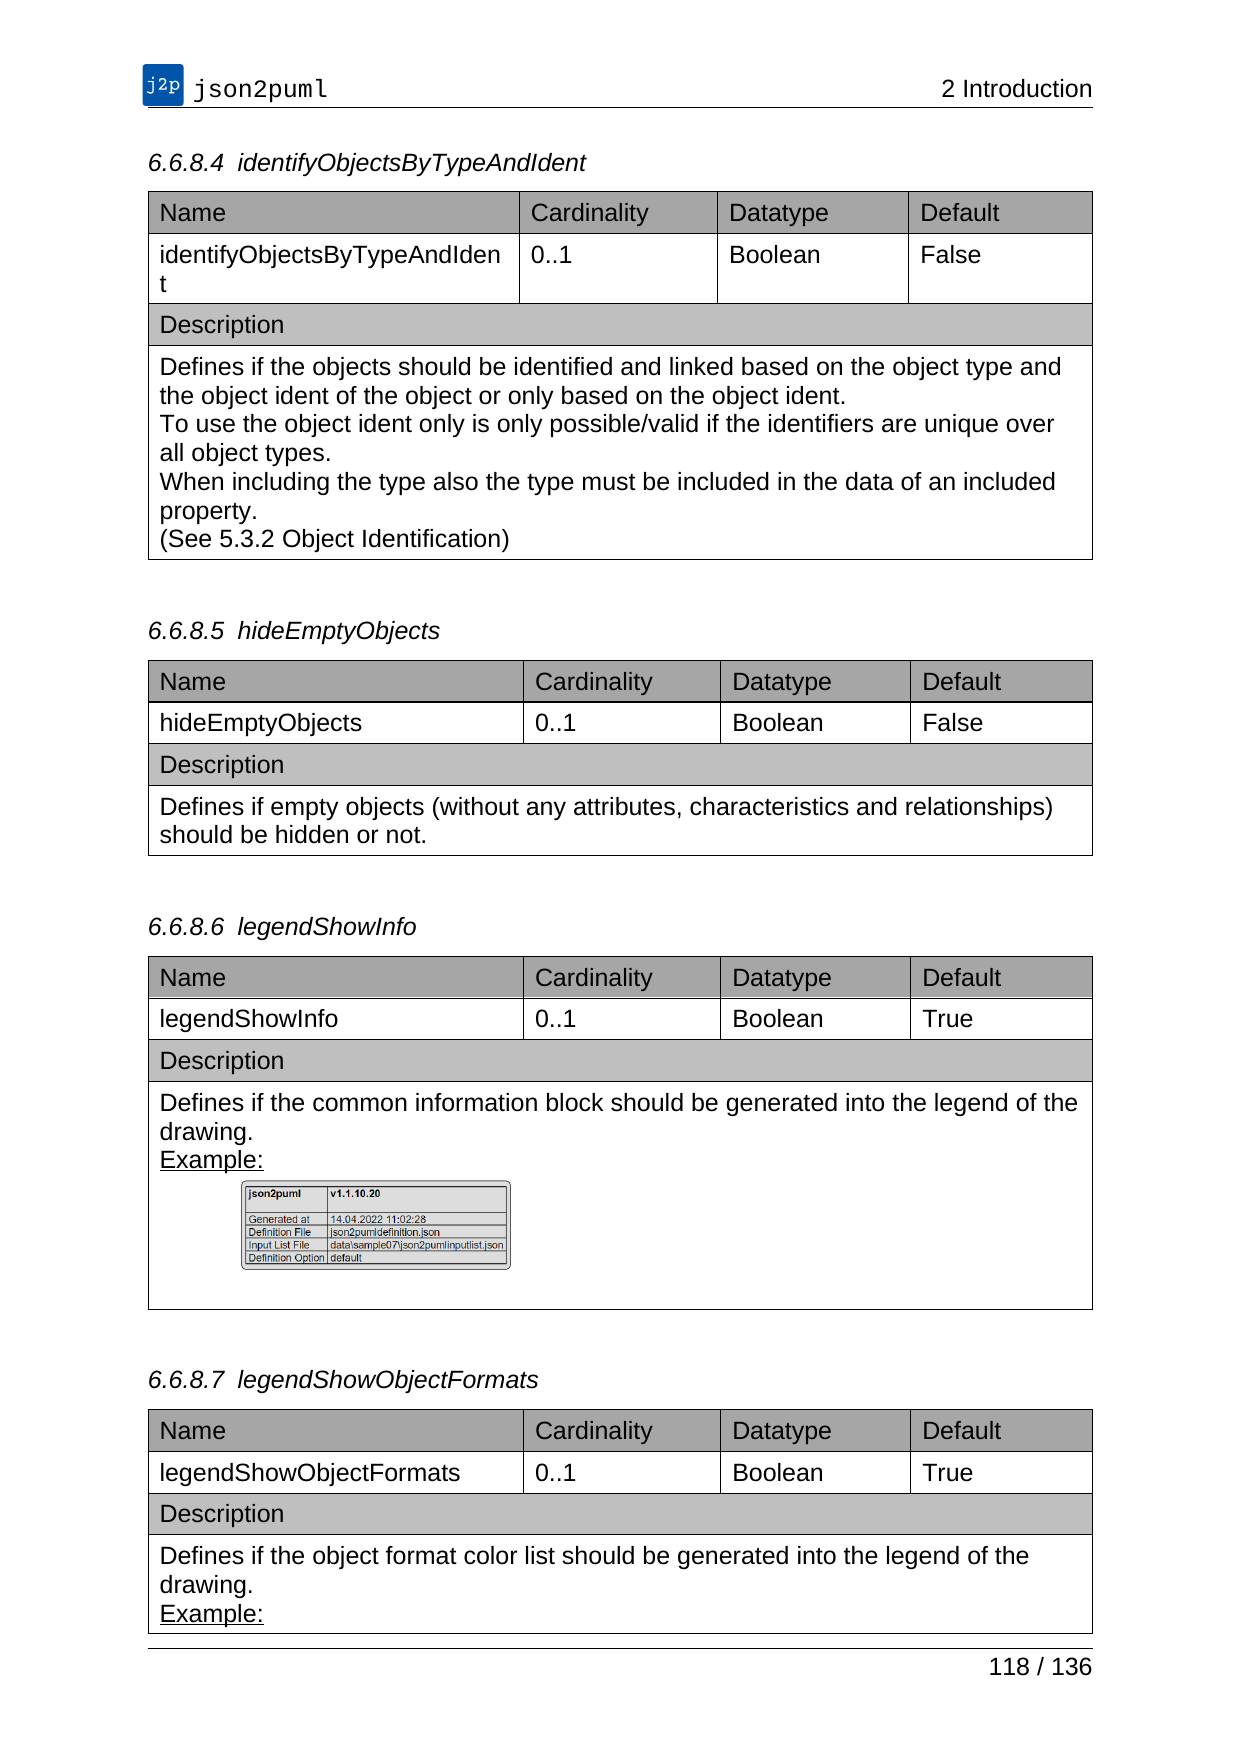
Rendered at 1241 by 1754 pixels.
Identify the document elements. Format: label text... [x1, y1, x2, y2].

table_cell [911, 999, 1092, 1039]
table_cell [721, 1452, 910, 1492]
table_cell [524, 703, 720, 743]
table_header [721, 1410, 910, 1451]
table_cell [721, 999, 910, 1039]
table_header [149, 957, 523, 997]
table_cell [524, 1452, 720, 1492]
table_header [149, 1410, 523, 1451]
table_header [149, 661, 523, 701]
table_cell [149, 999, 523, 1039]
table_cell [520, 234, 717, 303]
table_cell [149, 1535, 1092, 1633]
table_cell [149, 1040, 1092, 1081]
subtitle hideEmptyObjects [148, 616, 1093, 645]
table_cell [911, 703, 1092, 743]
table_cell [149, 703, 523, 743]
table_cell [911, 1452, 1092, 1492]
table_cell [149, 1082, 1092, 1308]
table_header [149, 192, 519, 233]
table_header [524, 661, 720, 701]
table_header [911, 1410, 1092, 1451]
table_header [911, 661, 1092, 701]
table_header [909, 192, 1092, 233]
subtitle legendShowObjectFormats [148, 1366, 1093, 1394]
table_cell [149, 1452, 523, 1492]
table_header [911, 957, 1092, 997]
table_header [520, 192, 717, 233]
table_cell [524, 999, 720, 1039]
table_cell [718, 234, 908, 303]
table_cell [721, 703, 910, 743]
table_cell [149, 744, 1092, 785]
picture [233, 1173, 515, 1274]
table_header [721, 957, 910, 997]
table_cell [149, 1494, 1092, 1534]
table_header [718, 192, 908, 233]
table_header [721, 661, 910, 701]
subtitle legendShowInfo [148, 912, 1093, 941]
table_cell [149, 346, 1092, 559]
picture [142, 64, 184, 106]
subtitle identifyObjectsByTypeAndIdent [148, 148, 1093, 176]
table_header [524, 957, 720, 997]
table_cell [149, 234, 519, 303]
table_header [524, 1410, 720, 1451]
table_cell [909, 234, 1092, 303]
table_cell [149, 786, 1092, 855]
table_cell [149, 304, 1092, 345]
